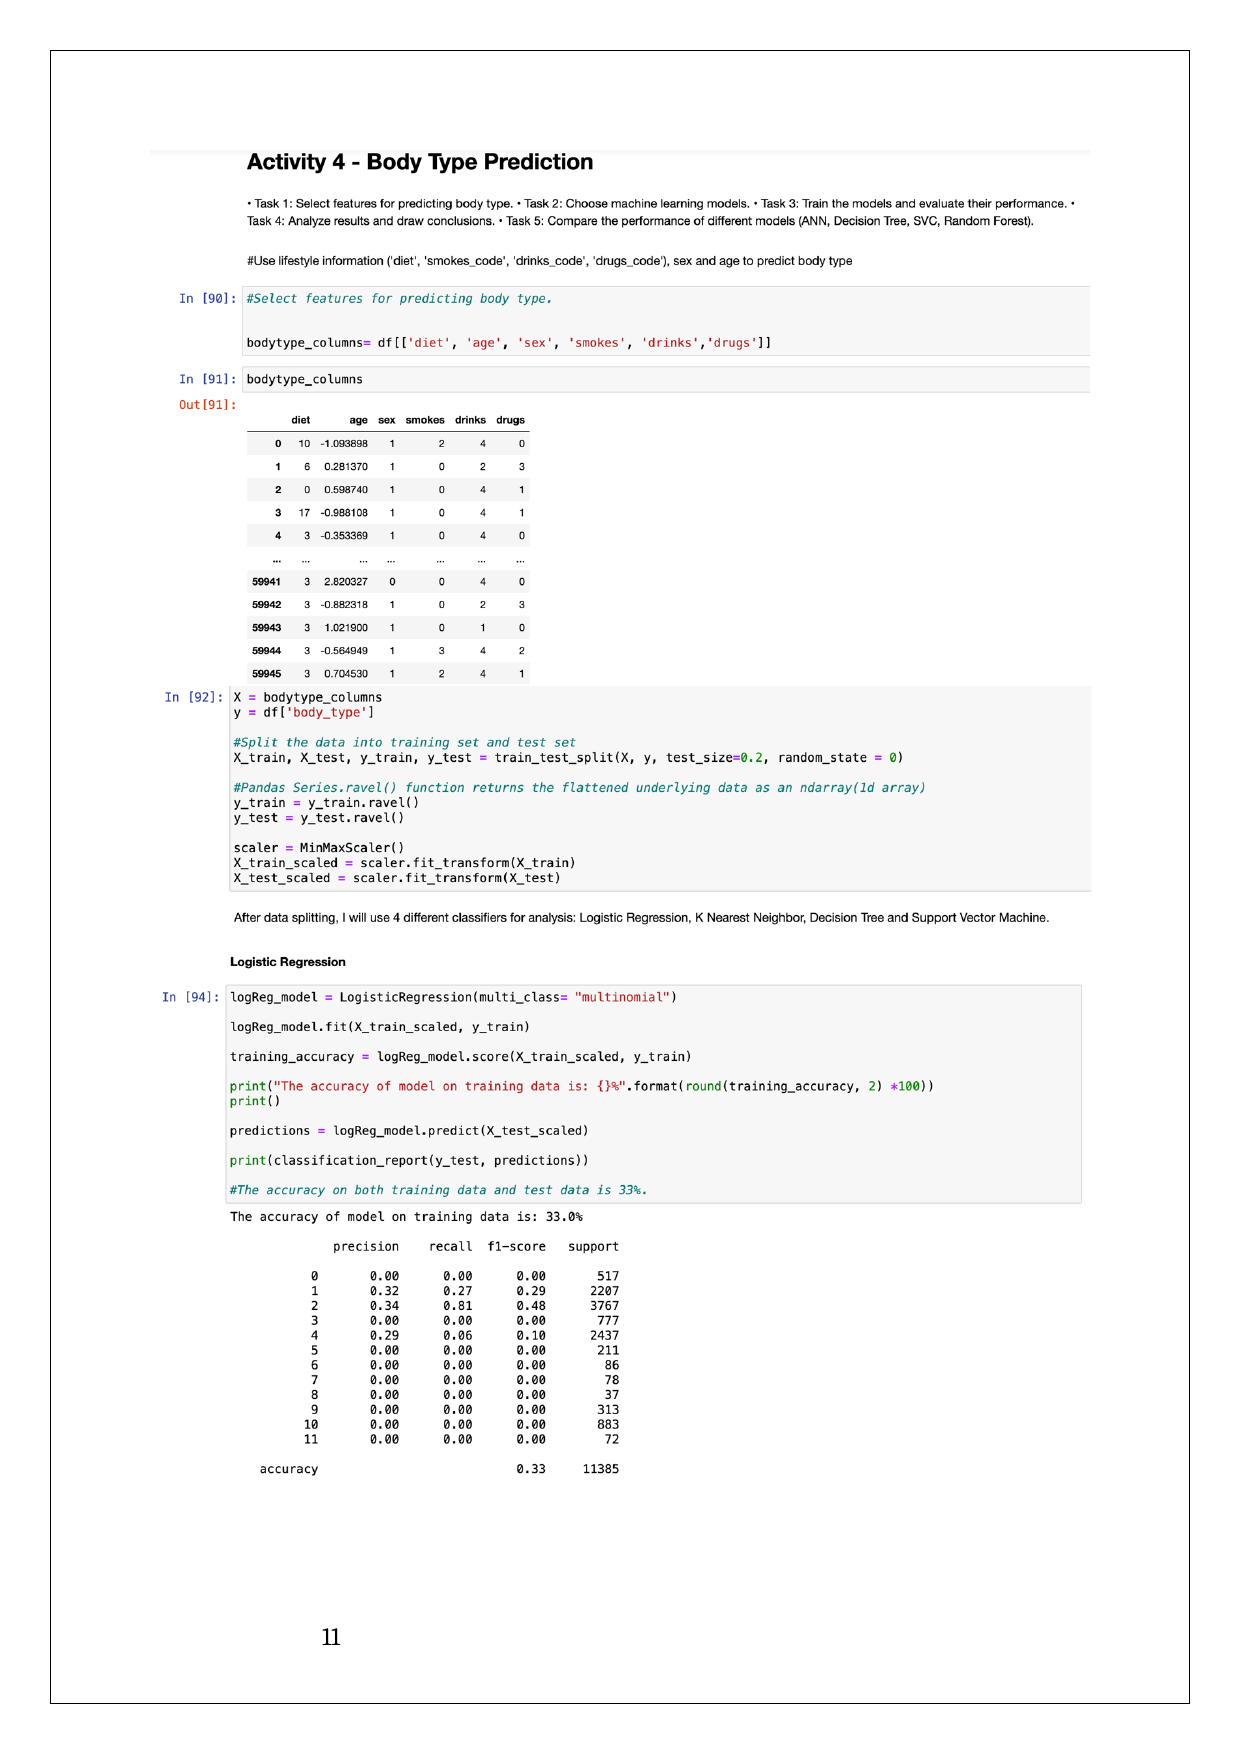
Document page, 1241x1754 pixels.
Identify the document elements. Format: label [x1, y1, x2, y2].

picture [151, 686, 1092, 945]
picture [151, 947, 1092, 1476]
picture [150, 150, 1091, 684]
